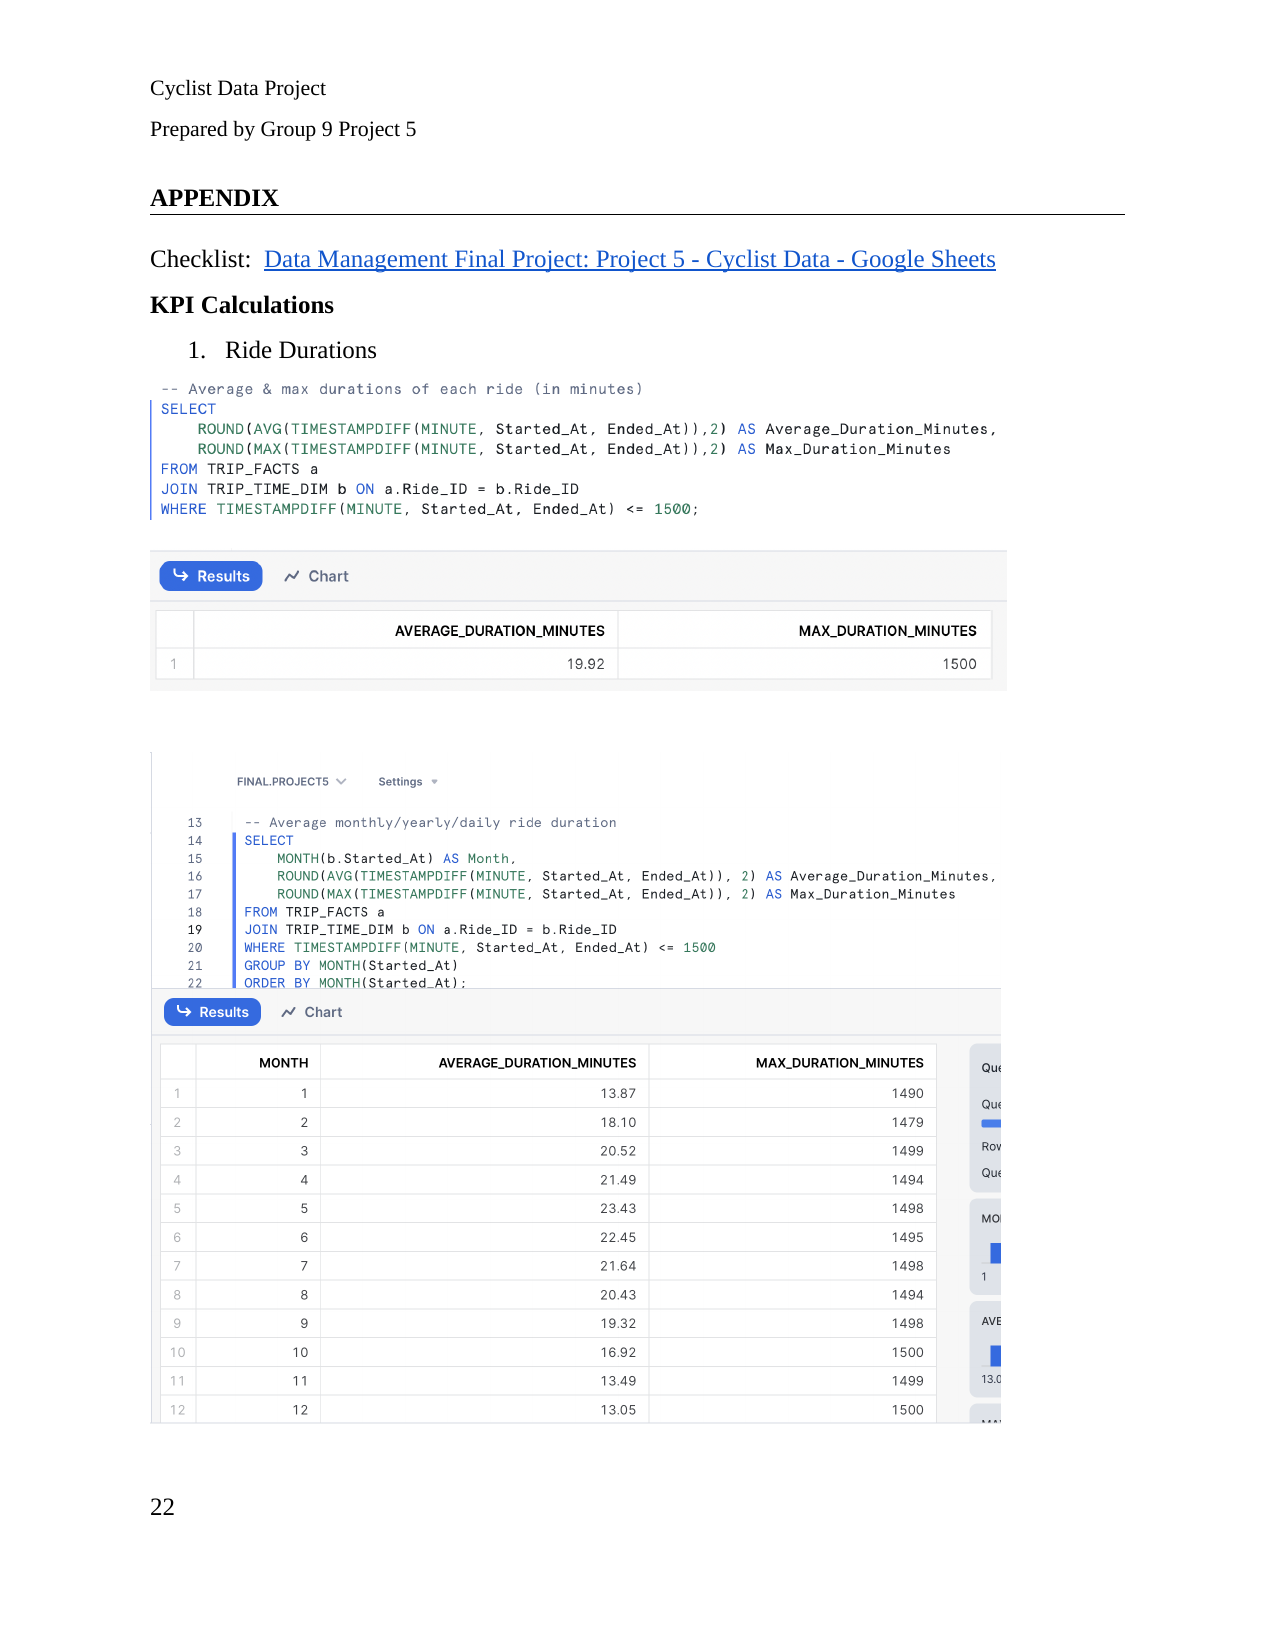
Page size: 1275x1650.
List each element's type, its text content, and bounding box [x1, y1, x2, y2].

picture [150, 752, 1001, 1424]
subtitle Appendix [150, 183, 1125, 214]
text KPI Calculations [150, 290, 1125, 319]
list Ride Durations [187, 336, 1125, 364]
picture [150, 548, 1007, 691]
text Checklist: Data Management Final Project: Project 5 - Cyclist Data - Google Sheets [150, 244, 1125, 273]
picture [150, 381, 1017, 532]
